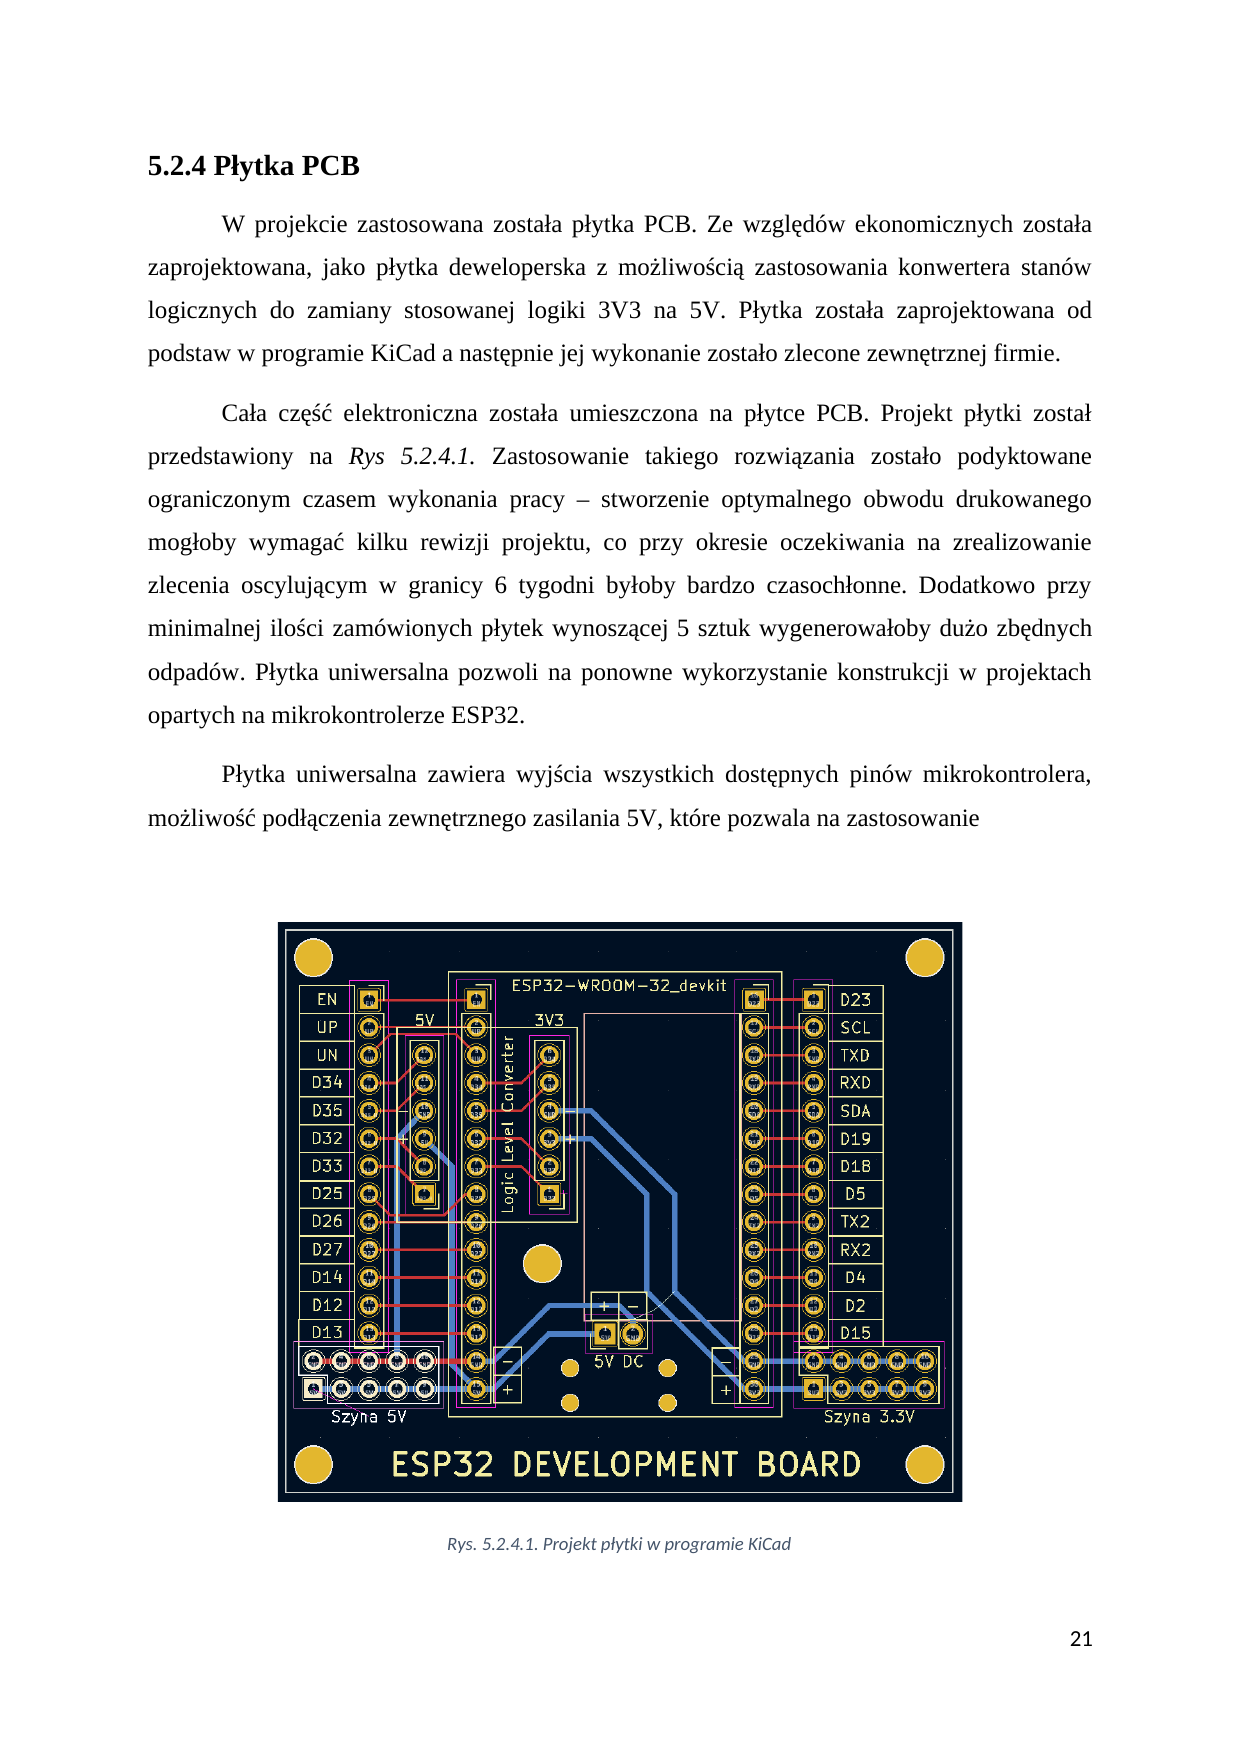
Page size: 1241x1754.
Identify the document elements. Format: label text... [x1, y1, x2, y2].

picture [277, 922, 963, 1502]
text Płytka uniwersalna zawiera wyjścia wszystkich dostępnych pinów mikrokontrolera, możliwość podłączenia zewnętrznego zasilania 5V, które pozwala na zastosowanie [148, 759, 1093, 831]
text Cała część elektroniczna została umieszczona na płytce PCB. Projekt płytki został przedstawiony na Rys 5.2.4.1. Zastosowanie takiego rozwiązania zostało podyktowane ograniczonym czasem wykonania pracy – stworzenie optymalnego obwodu drukowanego mogłoby wymagać kilku rewizji projektu, co przy okresie oczekiwania na zrealizowanie zlecenia oscylującym w granicy 6 tygodni byłoby bardzo czasochłonne. Dodatkowo przy minimalnej ilości zamówionych płytek wynoszącej 5 sztuk wygenerowałoby dużo zbędnych odpadów. Płytka uniwersalna pozwoli na ponowne wykorzystanie konstrukcji w projektach opartych na mikrokontrolerze ESP32. [148, 398, 1093, 728]
text Rys. 5.2.4.1. Projekt płytki w programie KiCad [148, 1532, 1093, 1555]
text W projekcie zastosowana została płytka PCB. Ze względów ekonomicznych została zaprojektowana, jako płytka deweloperska z możliwością zastosowania konwertera stanów logicznych do zamiany stosowanej logiki 3V3 na 5V. Płytka została zaprojektowana od podstaw w programie KiCad a następnie jej wykonanie zostało zlecone zewnętrznej firmie. [148, 209, 1093, 367]
subtitle 5.2.4 Płytka PCB [148, 148, 1093, 181]
